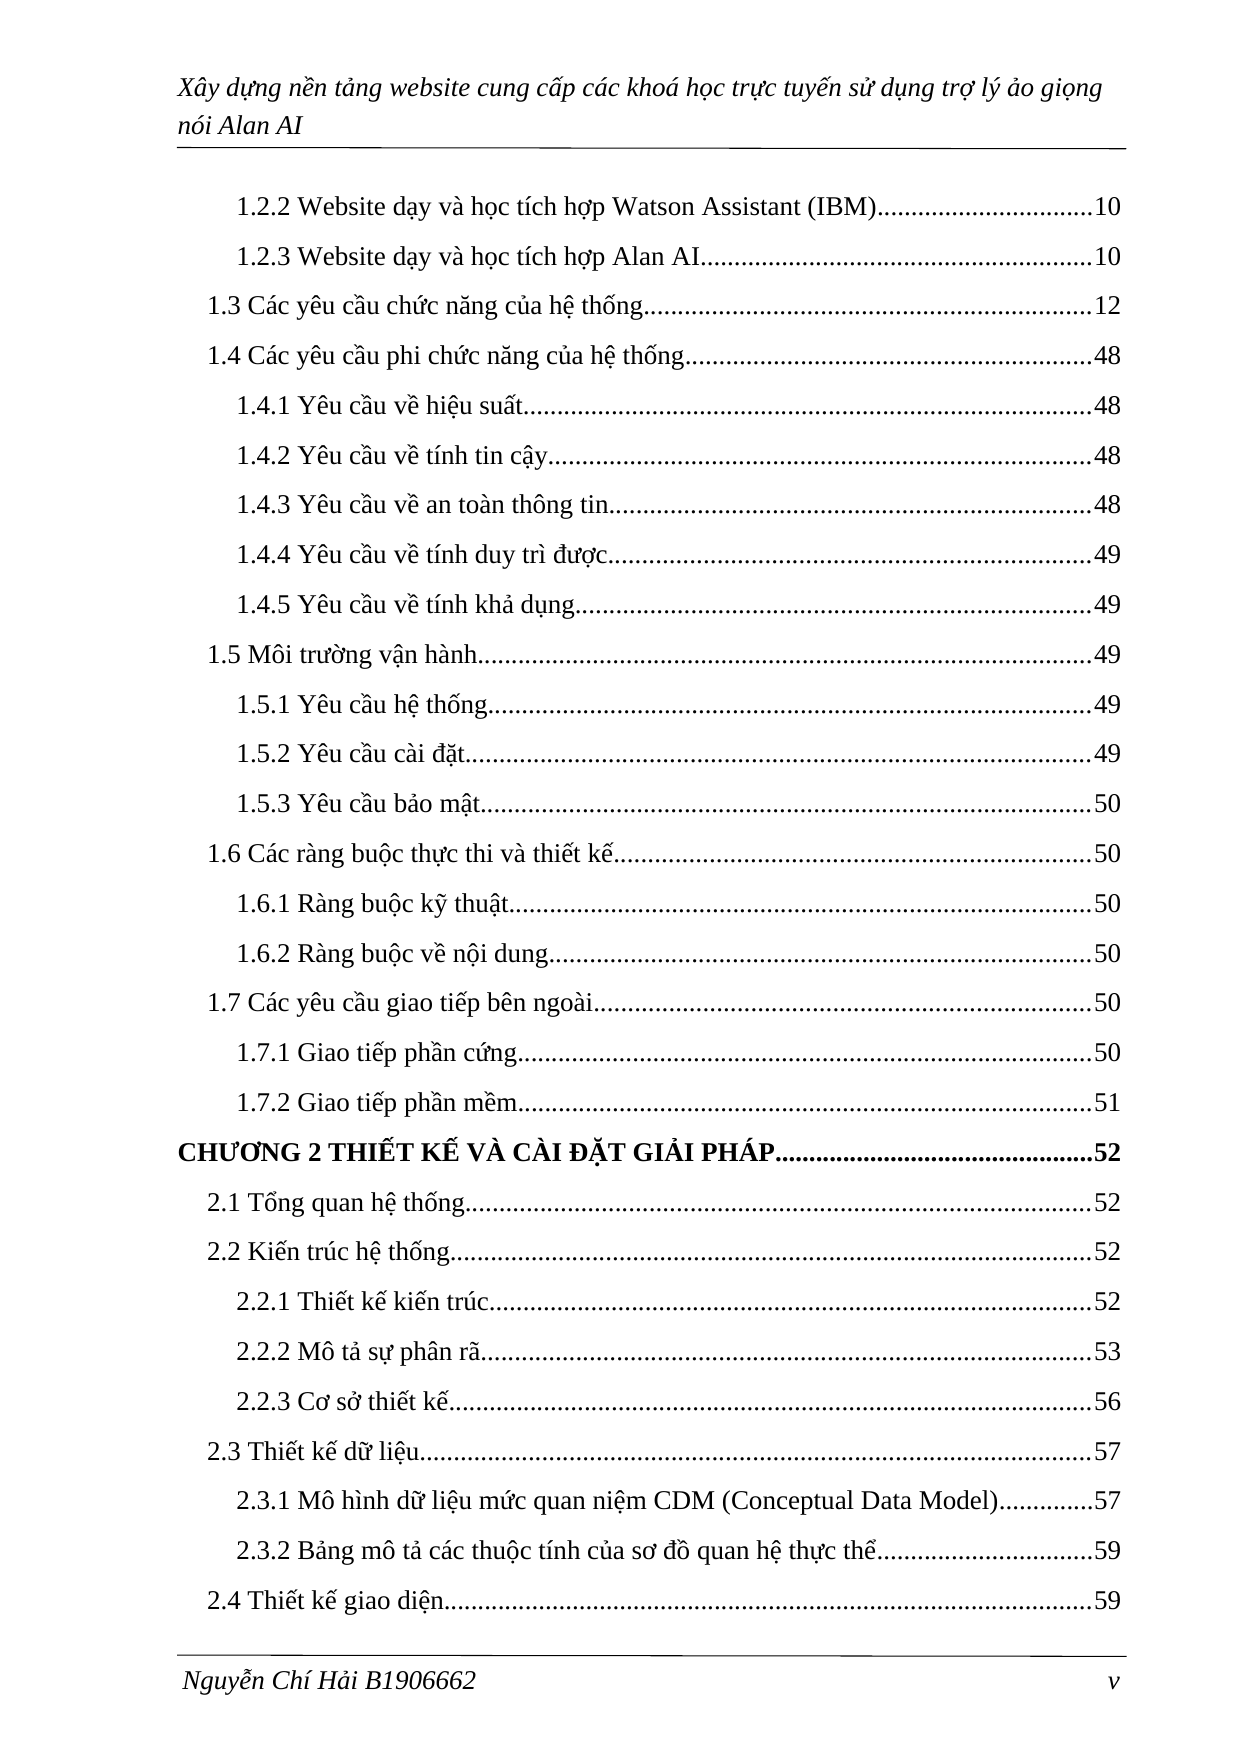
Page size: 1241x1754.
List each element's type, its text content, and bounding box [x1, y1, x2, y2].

text 1.5.1 Yêu cầu hệ thống 49 [236, 688, 1122, 719]
text 1.7 Các yêu cầu giao tiếp bên ngoài 50 [207, 986, 1122, 1018]
text 1.7.1 Giao tiếp phần cứng 50 [236, 1036, 1122, 1067]
text 2.2 Kiến trúc hệ thống 52 [207, 1235, 1122, 1267]
text 1.4 Các yêu cầu phi chức năng của hệ thống 48 [207, 339, 1122, 370]
text 1.2.2 Website dạy và học tích hợp Watson Assistant (IBM) 10 [236, 190, 1122, 221]
text 1.3 Các yêu cầu chức năng của hệ thống 12 [207, 289, 1122, 321]
text 1.4.2 Yêu cầu về tính tin cậy 48 [236, 439, 1122, 470]
text 1.5 Môi trường vận hành 49 [207, 638, 1122, 669]
text 2.1 Tổng quan hệ thống 52 [207, 1186, 1122, 1217]
text 1.7.2 Giao tiếp phần mềm 51 [236, 1086, 1122, 1117]
text 1.2.3 Website dạy và học tích hợp Alan AI 10 [236, 239, 1122, 271]
text 1.5.2 Yêu cầu cài đặt 49 [236, 737, 1122, 769]
text 1.6 Các ràng buộc thực thi và thiết kế 50 [207, 837, 1122, 868]
text 1.6.2 Ràng buộc về nội dung 50 [236, 937, 1122, 968]
text 1.4.5 Yêu cầu về tính khả dụng 49 [236, 588, 1122, 619]
text 2.2.1 Thiết kế kiến trúc 52 [236, 1285, 1122, 1316]
text 1.5.3 Yêu cầu bảo mật 50 [236, 787, 1122, 818]
text 2.2.3 Cơ sở thiết kế 56 [236, 1385, 1122, 1416]
text 2.2.2 Mô tả sự phân rã 53 [236, 1335, 1122, 1366]
text 1.6.1 Ràng buộc kỹ thuật 50 [236, 887, 1122, 918]
text 2.4 Thiết kế giao diện 59 [207, 1584, 1122, 1615]
text 1.4.4 Yêu cầu về tính duy trì được 49 [236, 538, 1122, 569]
text 2.3 Thiết kế dữ liệu 57 [207, 1434, 1122, 1466]
text CHƯƠNG 2 THIẾT KẾ VÀ CÀI ĐẶT GIẢI PHÁP 52 [177, 1136, 1122, 1167]
text 2.3.1 Mô hình dữ liệu mức quan niệm CDM (Conceptual Data Model) 57 [236, 1484, 1122, 1516]
text 1.4.3 Yêu cầu về an toàn thông tin 48 [236, 488, 1122, 520]
text 2.3.2 Bảng mô tả các thuộc tính của sơ đồ quan hệ thực thể 59 [236, 1534, 1122, 1565]
text 1.4.1 Yêu cầu về hiệu suất 48 [236, 389, 1122, 420]
